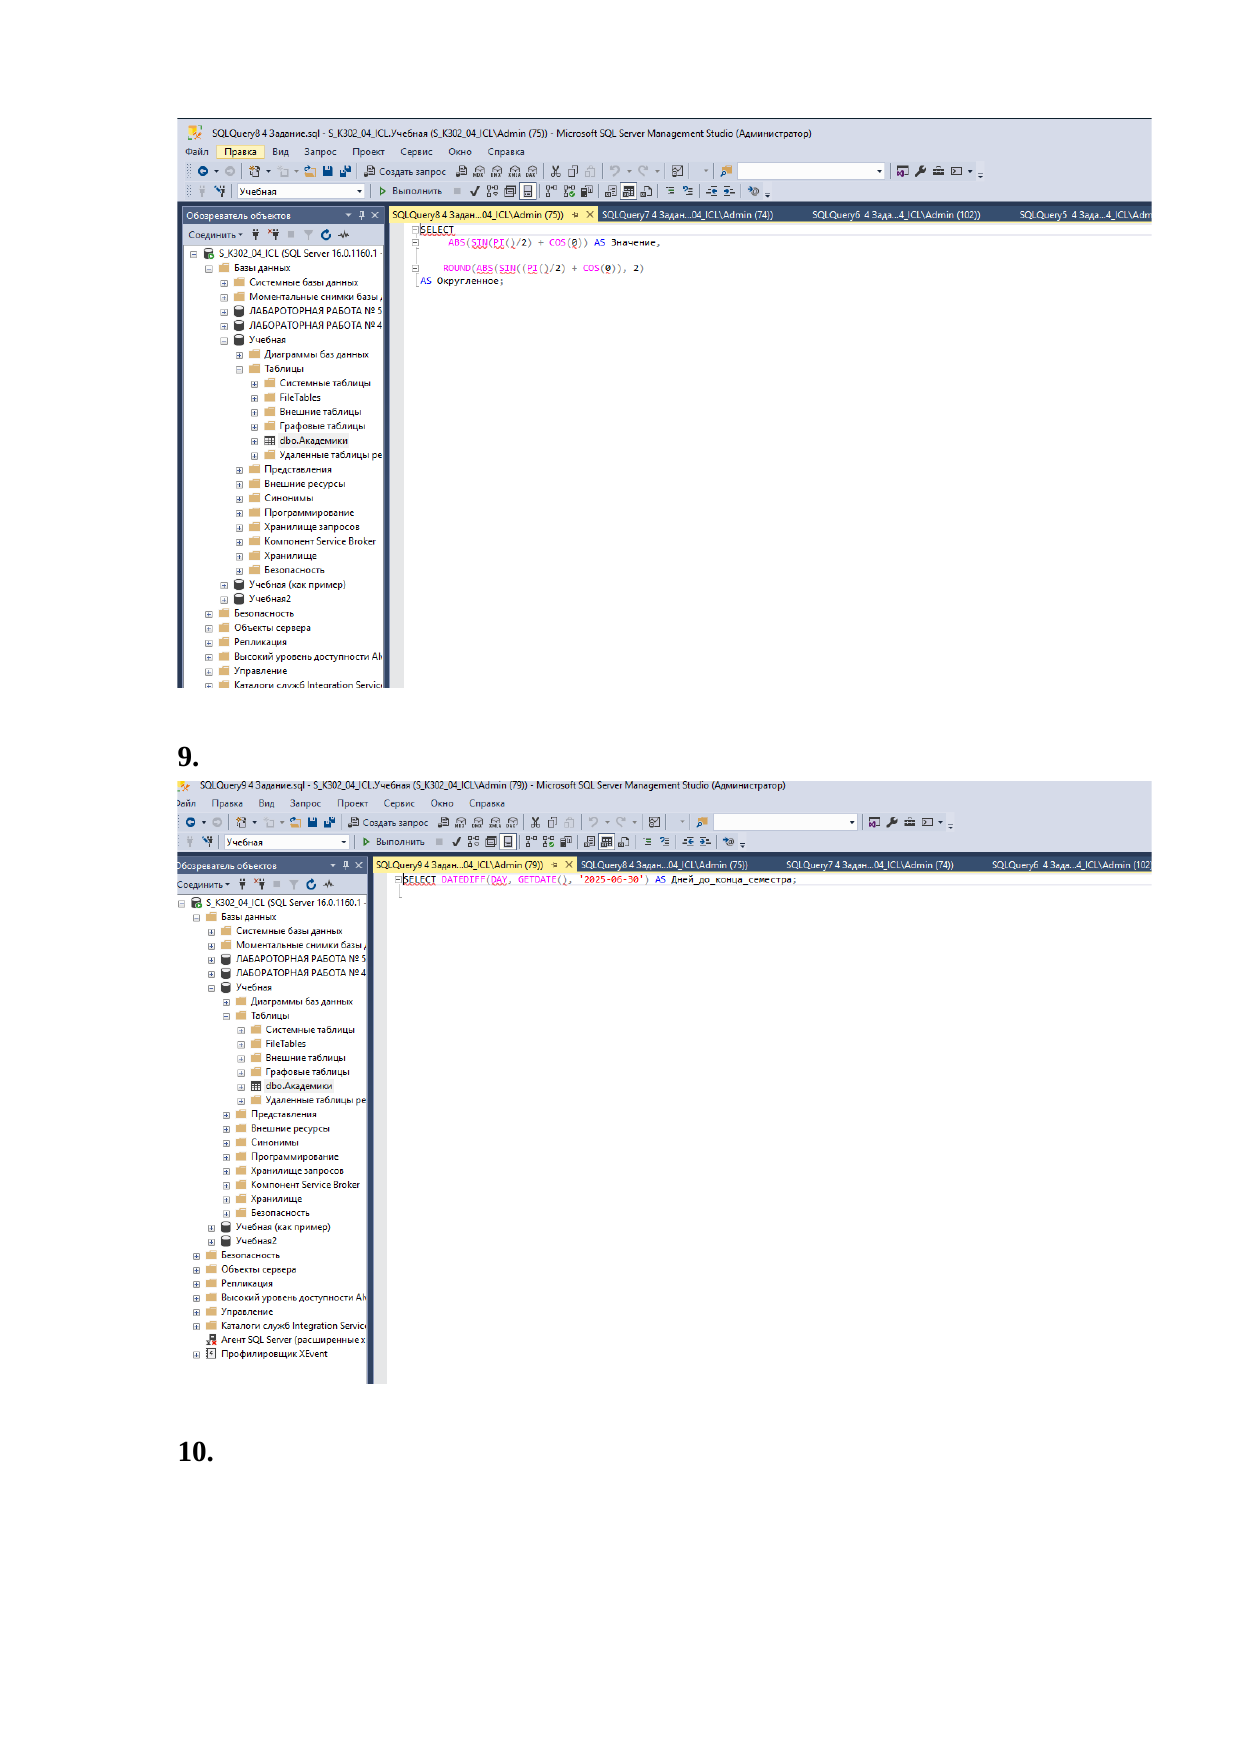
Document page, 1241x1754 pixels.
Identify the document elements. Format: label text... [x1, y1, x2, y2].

text 10. [177, 1434, 1152, 1468]
picture [177, 118, 1152, 688]
picture [177, 781, 1152, 1384]
text 9. [177, 739, 1152, 773]
